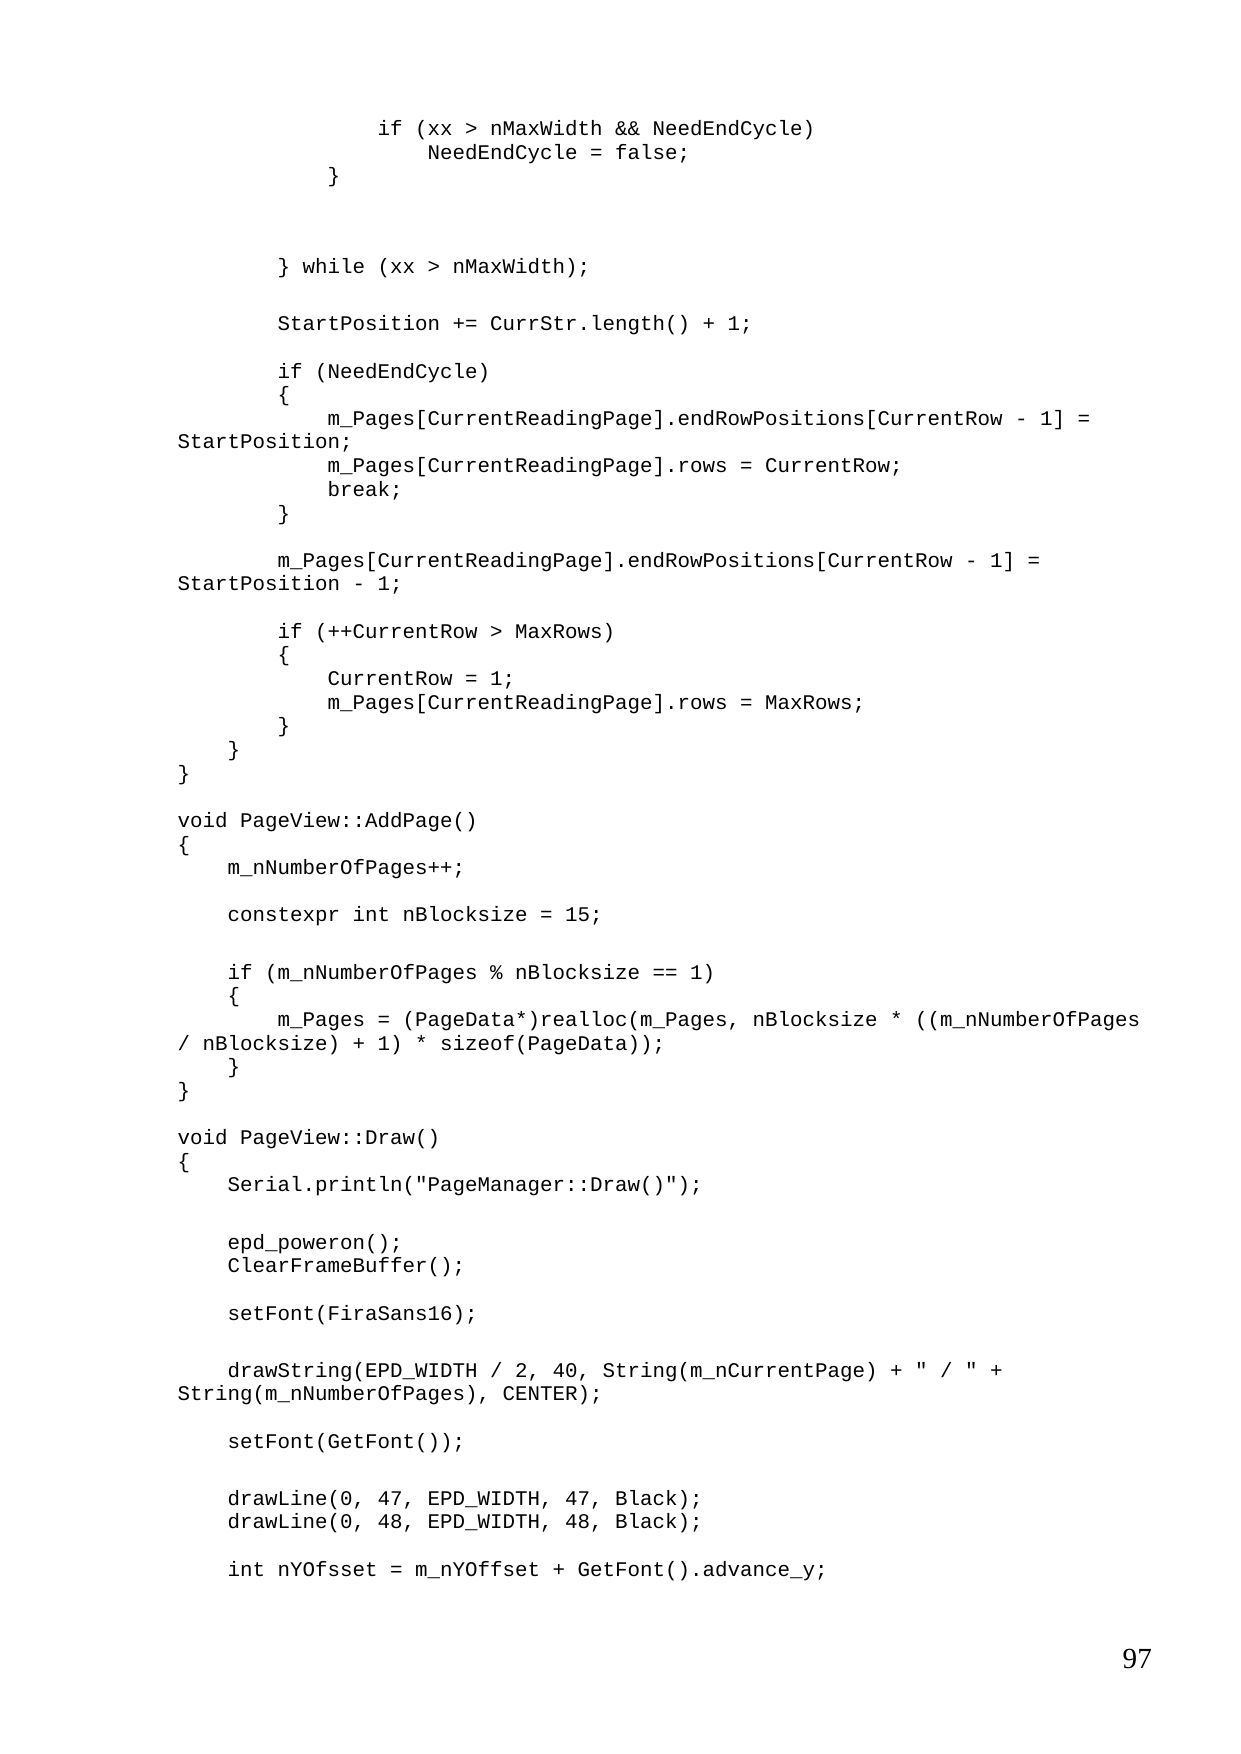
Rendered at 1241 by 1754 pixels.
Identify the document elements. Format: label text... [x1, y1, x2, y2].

text } [177, 1080, 1152, 1103]
text { [177, 985, 1152, 1009]
text CurrentRow = 1; [177, 668, 1152, 692]
text } [177, 502, 1152, 526]
text void PageView::Draw() [177, 1127, 1152, 1151]
text if (NeedEndCycle) [177, 361, 1152, 384]
text { [177, 644, 1152, 668]
text drawLine(0, 48, EPD_WIDTH, 48, Black); [177, 1512, 1152, 1535]
text if (m_nNumberOfPages % nBlocksize == 1) [177, 962, 1152, 985]
text } while (xx > nMaxWidth); [177, 256, 1152, 280]
text if (++CurrentRow > MaxRows) [177, 621, 1152, 644]
text } [177, 739, 1152, 763]
text if (xx > nMaxWidth && NeedEndCycle) [177, 118, 1152, 142]
text int nYOfsset = m_nYOffset + GetFont().advance_y; [177, 1559, 1152, 1582]
text m_Pages[CurrentReadingPage].rows = CurrentRow; [177, 455, 1152, 479]
text { [177, 833, 1152, 857]
text drawLine(0, 47, EPD_WIDTH, 47, Black); [177, 1488, 1152, 1512]
text } [177, 763, 1152, 786]
text ClearFrameBuffer(); [177, 1255, 1152, 1279]
text m_Pages = (PageData*)realloc(m_Pages, nBlocksize * ((m_nNumberOfPages / nBlocksize) + 1) * sizeof(PageData)); [177, 1009, 1152, 1056]
text drawString(EPD_WIDTH / 2, 40, String(m_nCurrentPage) + " / " + String(m_nNumberOfPages), CENTER); [177, 1360, 1152, 1407]
text setFont(FiraSans16); [177, 1303, 1152, 1326]
text } [177, 1056, 1152, 1080]
text m_nNumberOfPages++; [177, 857, 1152, 881]
text setFont(GetFont()); [177, 1431, 1152, 1454]
text } [177, 715, 1152, 739]
text m_Pages[CurrentReadingPage].endRowPositions[CurrentRow - 1] = StartPosition - 1; [177, 550, 1152, 597]
text constexpr int nBlocksize = 15; [177, 904, 1152, 928]
text StartPosition += CurrStr.length() + 1; [177, 313, 1152, 337]
text { [177, 1151, 1152, 1174]
text epd_poweron(); [177, 1232, 1152, 1255]
text Serial.println("PageManager::Draw()"); [177, 1174, 1152, 1198]
text NeedEndCycle = false; [177, 142, 1152, 165]
text { [177, 384, 1152, 408]
text void PageView::AddPage() [177, 810, 1152, 833]
text break; [177, 479, 1152, 502]
text m_Pages[CurrentReadingPage].endRowPositions[CurrentRow - 1] = StartPosition; [177, 408, 1152, 455]
text } [177, 165, 1152, 189]
text m_Pages[CurrentReadingPage].rows = MaxRows; [177, 692, 1152, 715]
